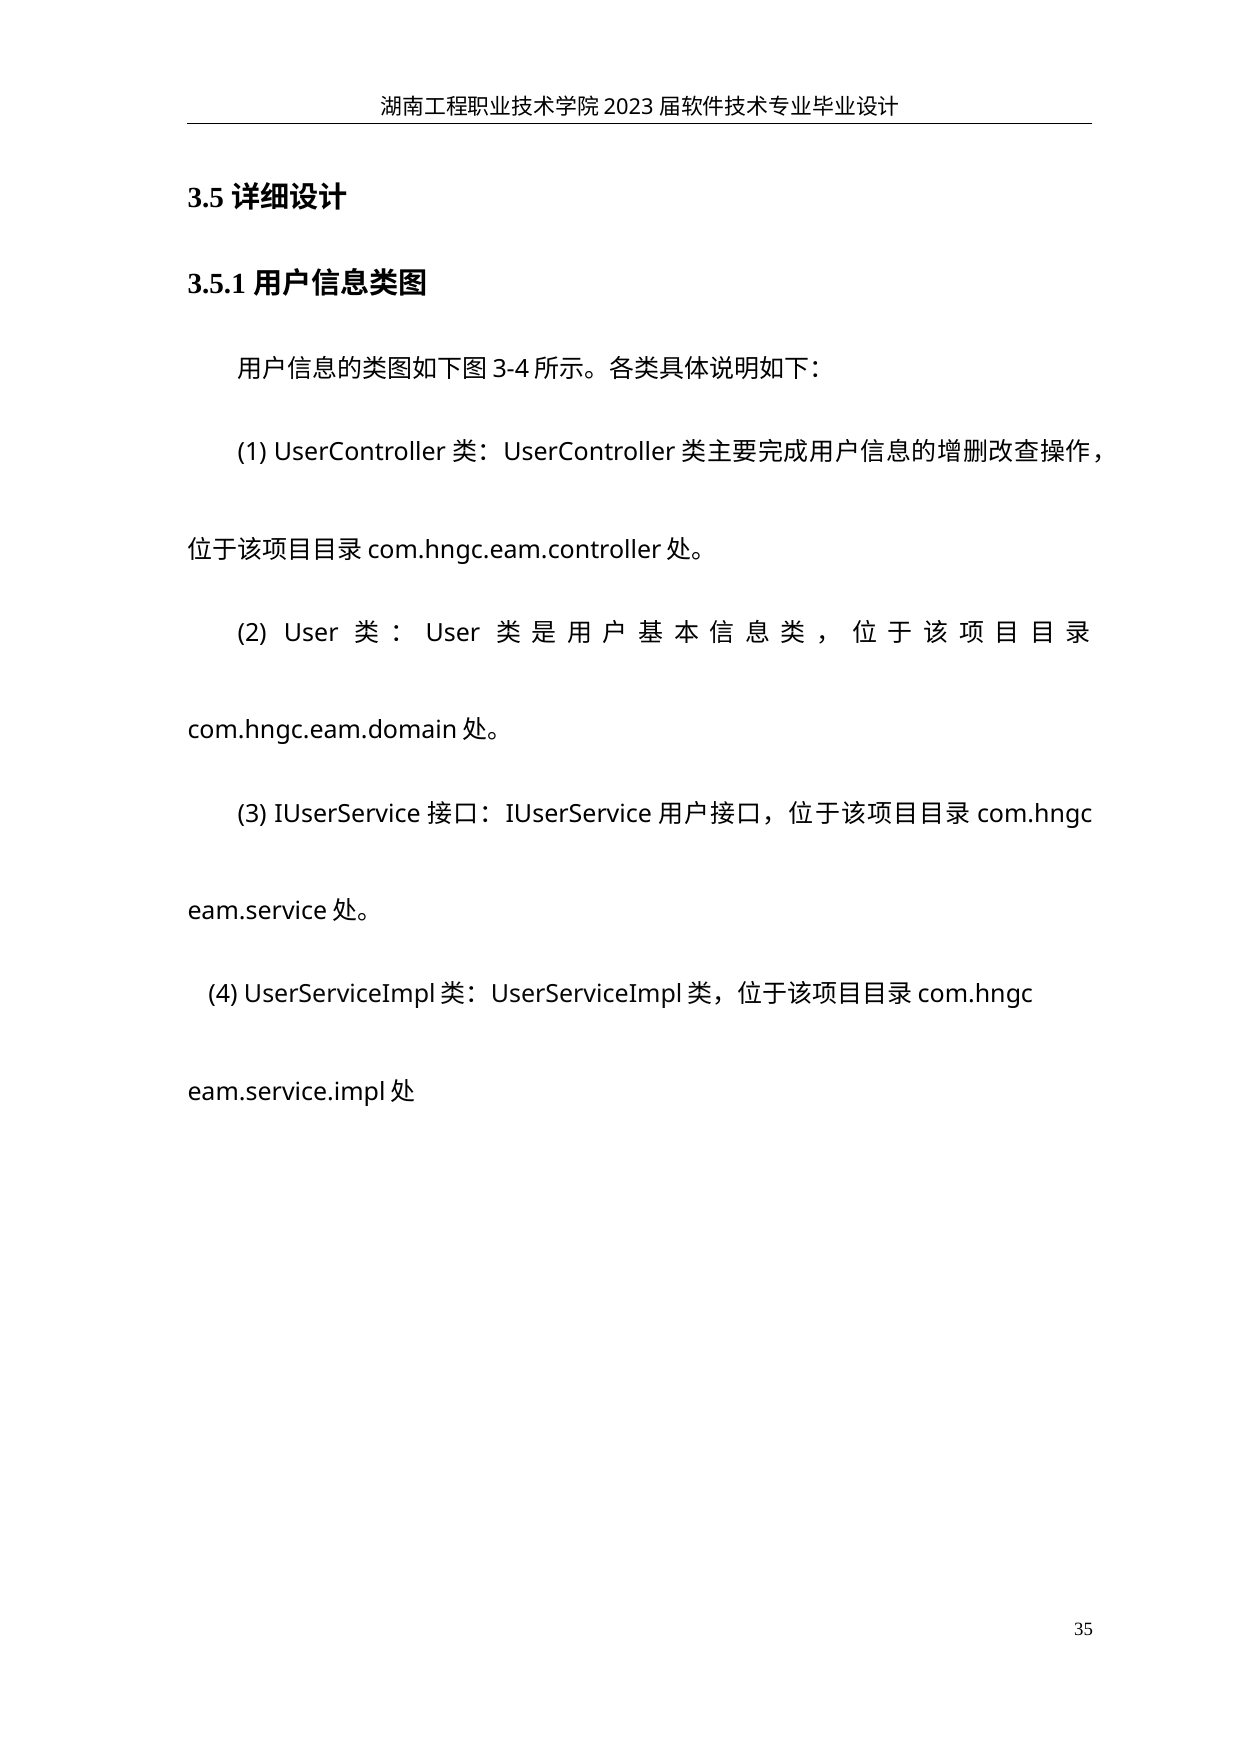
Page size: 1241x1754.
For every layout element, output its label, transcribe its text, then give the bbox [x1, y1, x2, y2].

subtitle 3.5.1 用户信息类图 [187, 248, 1092, 313]
text (4) UserServiceImpl类：UserServiceImpl类，位于该项目目录com.hngc eam.service.impl处 [187, 959, 1092, 1122]
subtitle 3.5 详细设计 [187, 162, 1092, 227]
text (1) UserController类：UserController类主要完成用户信息的增删改查操作，位于该项目目录com.hngc.eam.controller处。 [187, 417, 1092, 580]
text 用户信息的类图如下图3-4所示。各类具体说明如下： [187, 334, 1092, 399]
text (2) User类：User类是用户基本信息类，位于该项目目录com.hngc.eam.domain处。 [187, 598, 1092, 761]
text (3) IUserService接口：IUserService用户接口，位于该项目目录com.hngc eam.service处。 [187, 779, 1092, 941]
